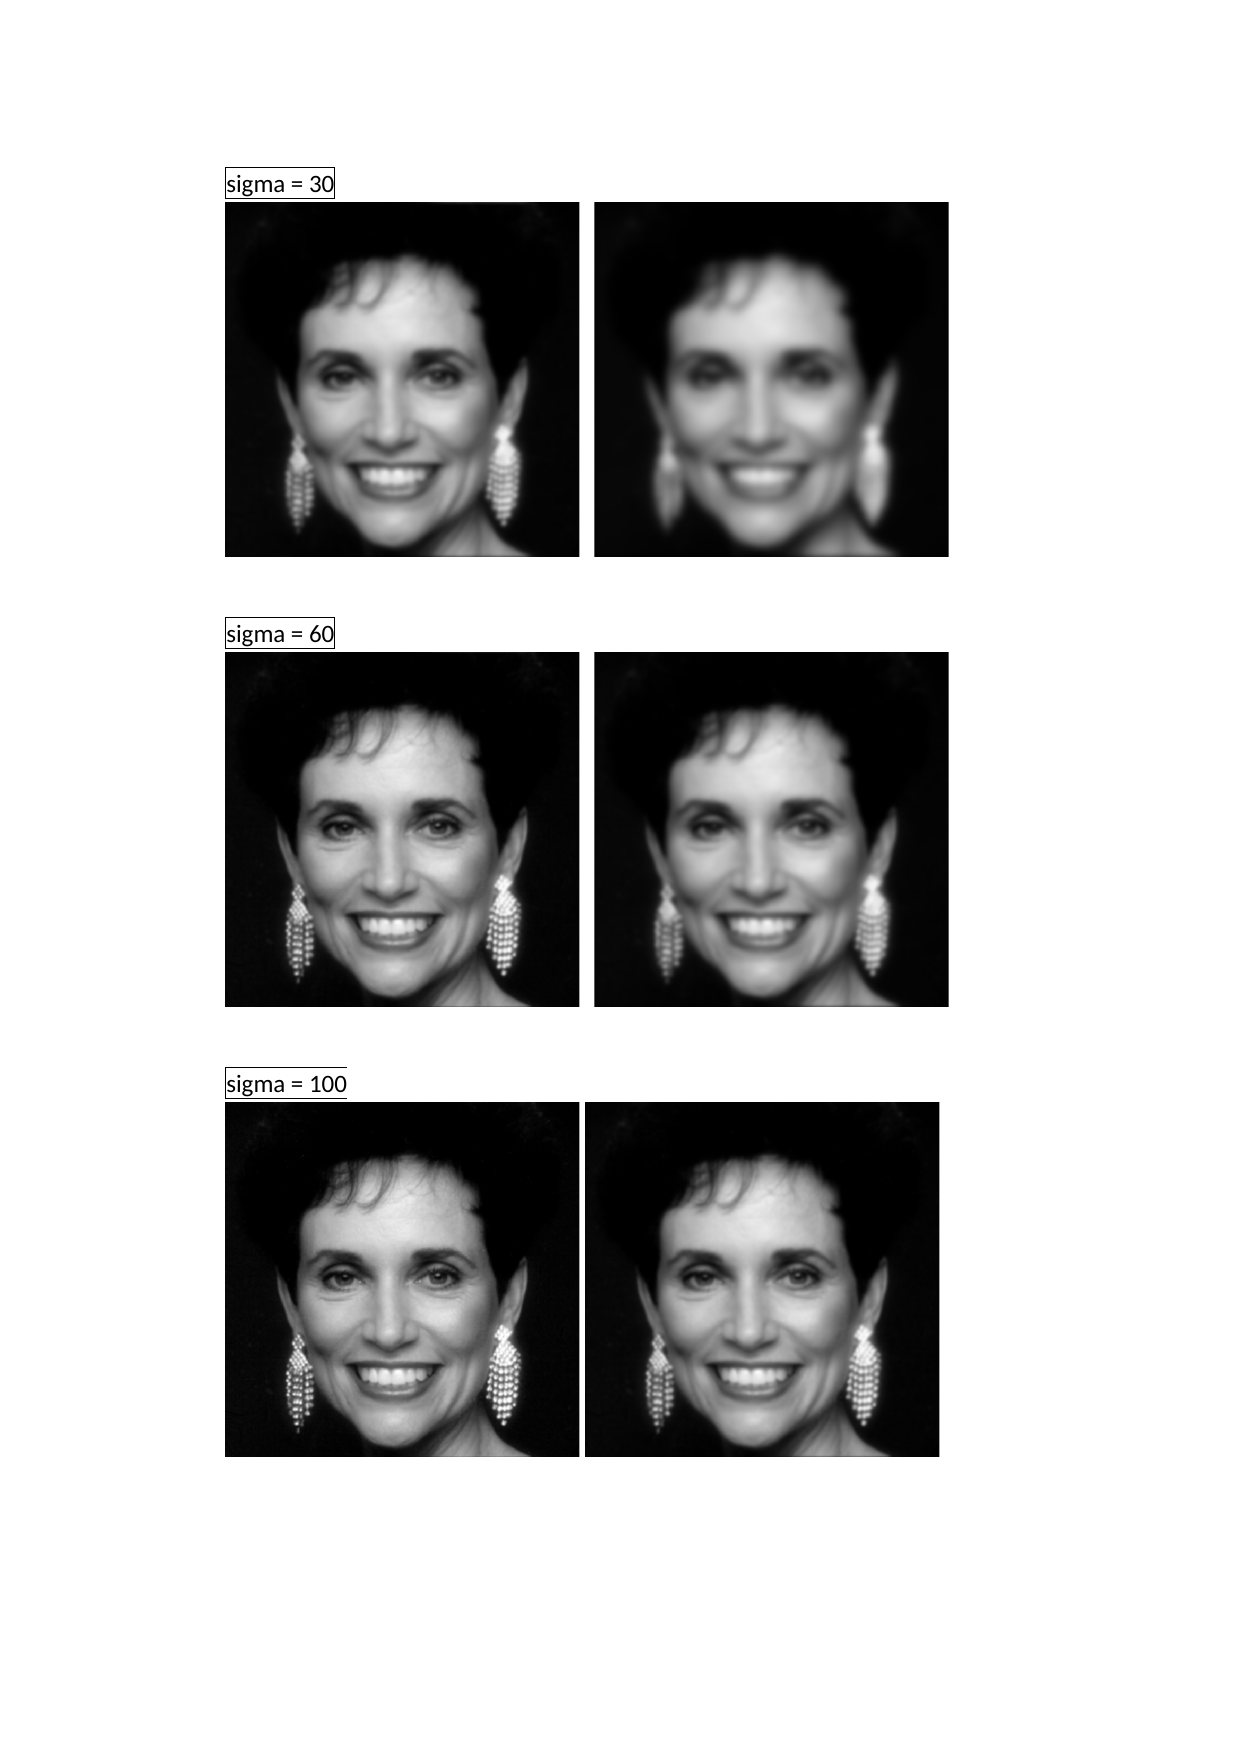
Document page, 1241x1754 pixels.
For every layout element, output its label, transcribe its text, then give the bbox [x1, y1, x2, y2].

picture [585, 1102, 940, 1457]
picture [225, 1102, 580, 1457]
list sigma = 30 [225, 164, 1053, 202]
picture [594, 652, 949, 1007]
picture [225, 652, 580, 1007]
picture [225, 202, 580, 557]
picture [594, 202, 949, 557]
